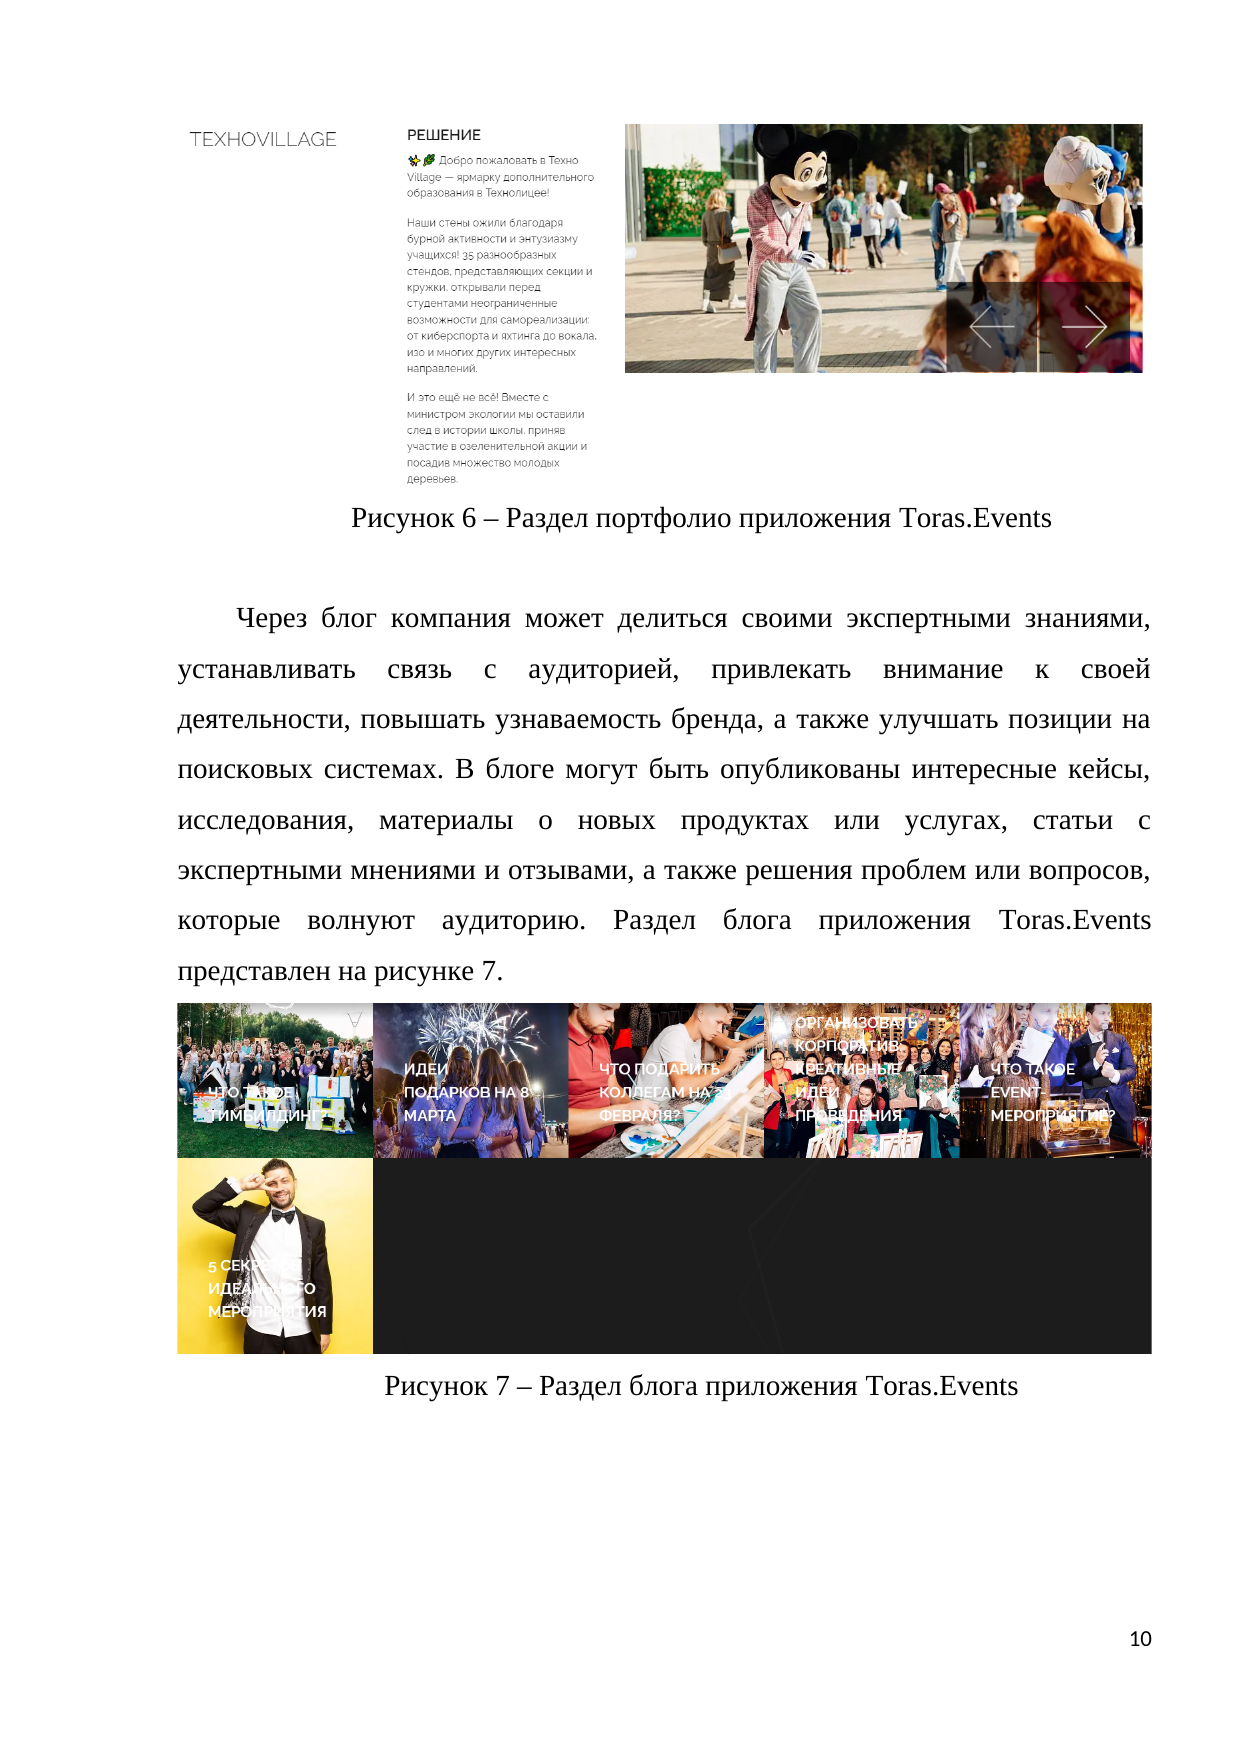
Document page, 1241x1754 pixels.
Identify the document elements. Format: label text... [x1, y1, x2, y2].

text Через блог компания может делиться своими экспертными знаниями, устанавливать связь с аудиторией, привлекать внимание к своей деятельности, повышать узнаваемость бренда, а также улучшать позиции на поисковых системах. В блоге могут быть опубликованы интересные кейсы, исследования, материалы о новых продуктах или услугах, статьи с экспертными мнениями и отзывами, а также решения проблем или вопросов, которые волнуют аудиторию. Раздел блога приложения Toras.Events представлен на рисунке 7. [177, 601, 1152, 986]
text Рисунок 7 – Раздел блога приложения Toras.Events [177, 1368, 1152, 1402]
text Рисунок 6 – Раздел портфолио приложения Toras.Events [177, 500, 1152, 533]
picture [177, 1003, 1152, 1355]
picture [186, 118, 1143, 486]
